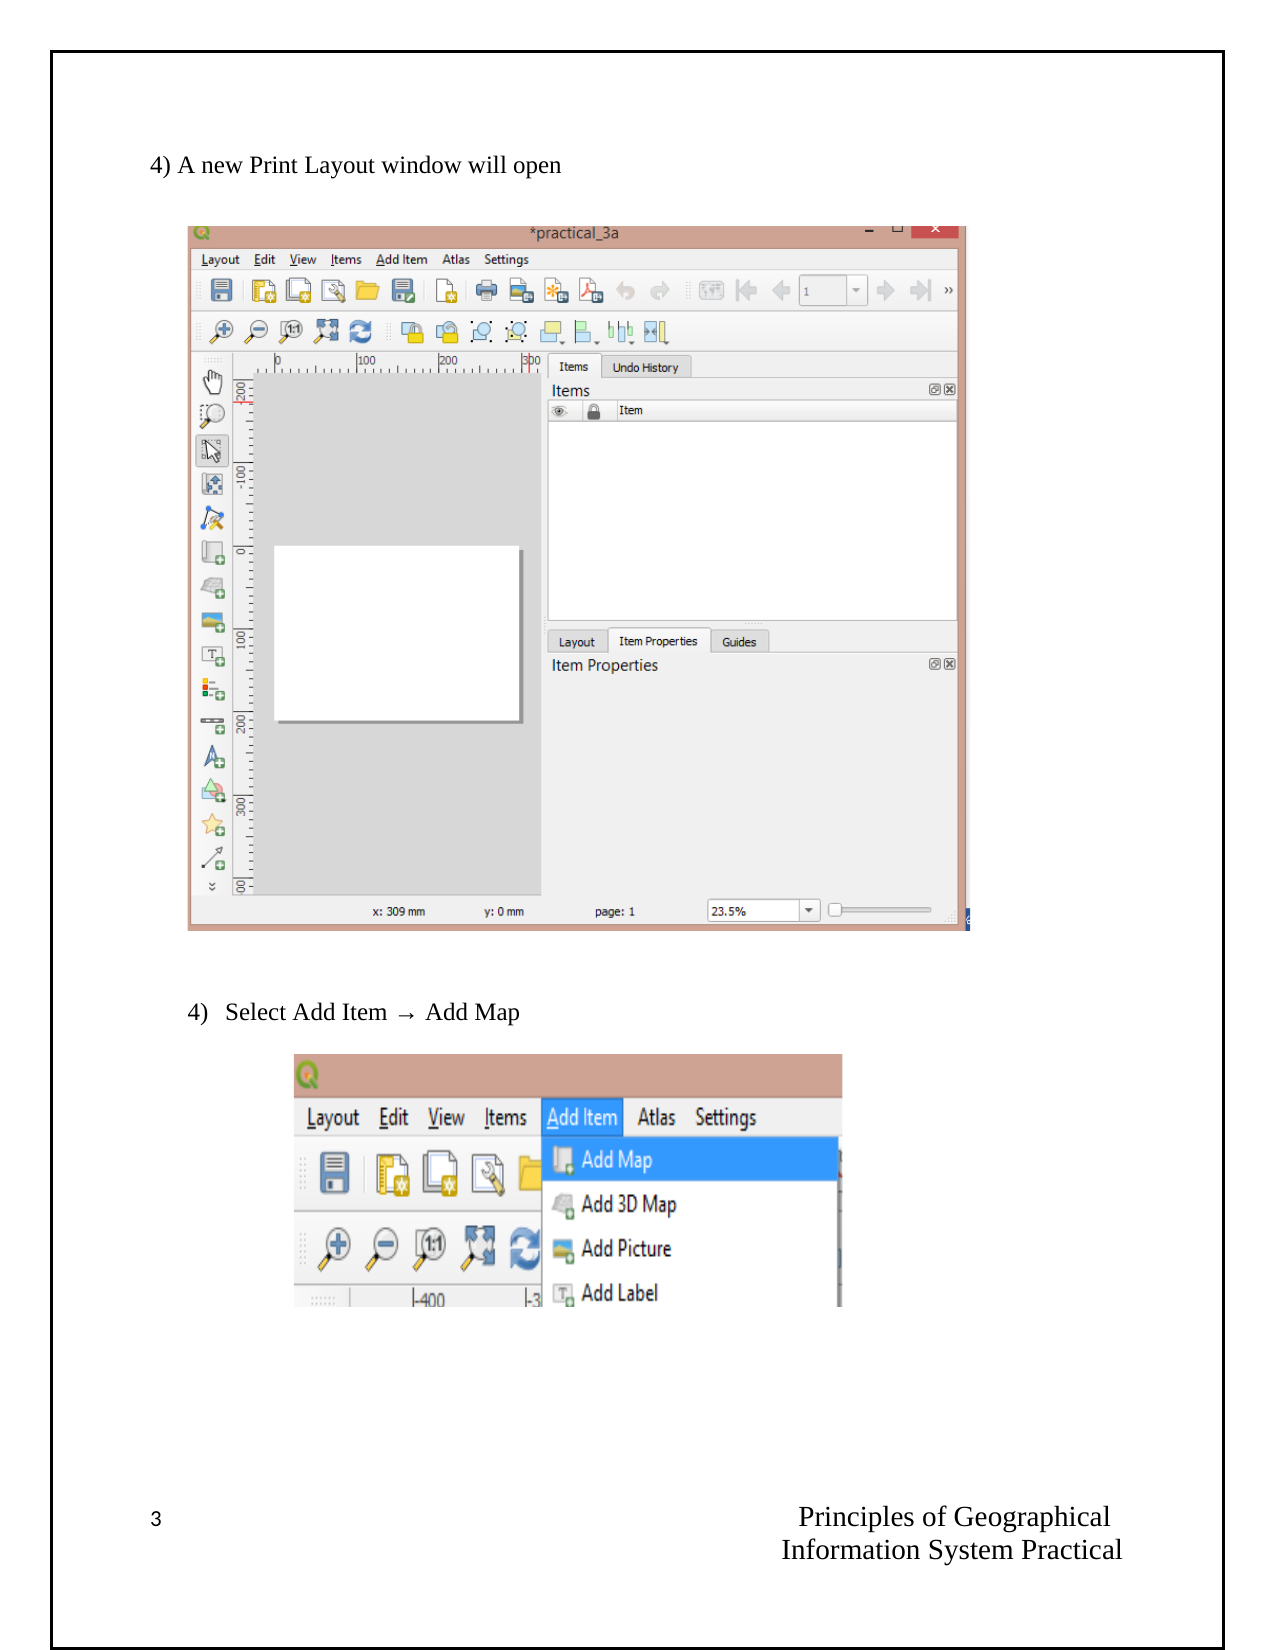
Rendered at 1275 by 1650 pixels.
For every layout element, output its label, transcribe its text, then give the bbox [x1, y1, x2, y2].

picture [293, 1054, 843, 1307]
picture [187, 226, 971, 931]
list Select Add Item → Add Map [187, 997, 1125, 1025]
text 4) A new Print Layout window will open [150, 150, 1125, 179]
